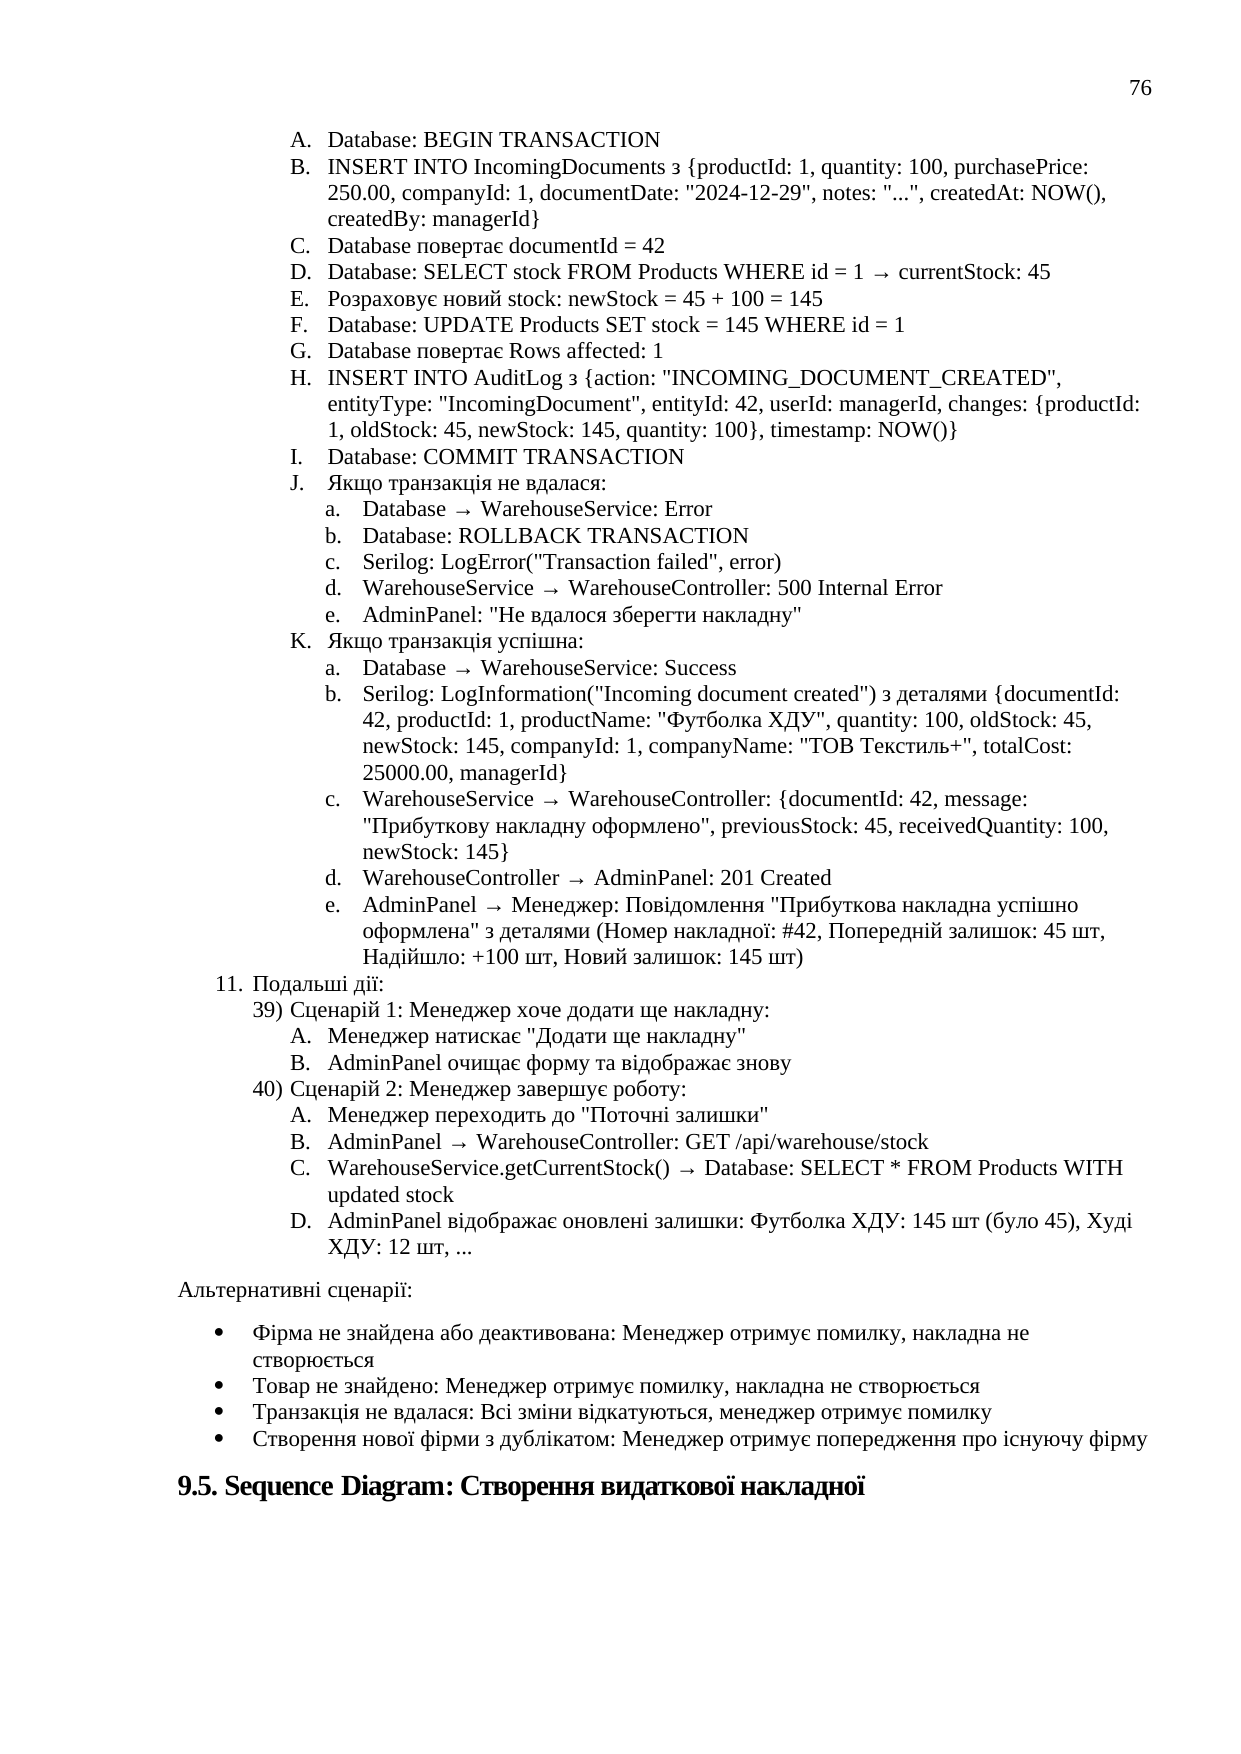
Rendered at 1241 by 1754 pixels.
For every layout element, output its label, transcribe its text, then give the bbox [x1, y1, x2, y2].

list Database: UPDATE Products SET stock = 145 WHERE id = 1 [290, 311, 1152, 337]
list AdminPanel очищає форму та відображає знову [290, 1049, 1152, 1075]
list INSERT INTO AuditLog з {action: "INCOMING_DOCUMENT_CREATED", entityType: "IncomingDocument", entityId: 42, userId: managerId, changes: {productId: 1, oldStock: 45, newStock: 145, quantity: 100}, timestamp: NOW()} [290, 364, 1152, 443]
list Створення нової фірми з дублікатом: Менеджер отримує попередження про існуючу фірму [215, 1425, 1152, 1451]
list Сценарій 1: Менеджер хоче додати ще накладну: [252, 996, 1152, 1022]
list Database: COMMIT TRANSACTION [290, 443, 1152, 469]
list Менеджер натискає "Додати ще накладну" [290, 1022, 1152, 1049]
list AdminPanel відображає оновлені залишки: Футболка ХДУ: 145 шт (було 45), Худі ХДУ: 12 шт, ... [290, 1207, 1152, 1260]
text Альтернативні сценарії: [177, 1276, 1152, 1303]
list Database: ROLLBACK TRANSACTION [325, 522, 1152, 548]
list Database → WarehouseService: Success [325, 653, 1152, 680]
list Якщо транзакція не вдалася: [290, 469, 1152, 495]
list WarehouseService → WarehouseController: 500 Internal Error [325, 574, 1152, 601]
list Фірма не знайдена або деактивована: Менеджер отримує помилку, накладна не створюється [215, 1319, 1152, 1372]
list Якщо транзакція успішна: [290, 627, 1152, 653]
list Database повертає Rows affected: 1 [290, 337, 1152, 364]
list Сценарій 2: Менеджер завершує роботу: [252, 1075, 1152, 1102]
list AdminPanel → WarehouseController: GET /api/warehouse/stock [290, 1128, 1152, 1154]
list Розраховує новий stock: newStock = 45 + 100 = 145 [290, 284, 1152, 311]
list Serilog: LogError("Transaction failed", error) [325, 548, 1152, 574]
list INSERT INTO IncomingDocuments з {productId: 1, quantity: 100, purchasePrice: 250.00, companyId: 1, documentDate: "2024-12-29", notes: "...", createdAt: NOW(), createdBy: managerId} [290, 153, 1152, 232]
list WarehouseService → WarehouseController: {documentId: 42, message: "Прибуткову накладну оформлено", previousStock: 45, receivedQuantity: 100, newStock: 145} [325, 785, 1152, 864]
list Товар не знайдено: Менеджер отримує помилку, накладна не створюється [215, 1372, 1152, 1398]
list Транзакція не вдалася: Всі зміни відкатуються, менеджер отримує помилку [215, 1398, 1152, 1425]
title 9.5. Sequence Diagram: Створення видаткової накладної [177, 1468, 1152, 1501]
list Serilog: LogInformation("Incoming document created") з деталями {documentId: 42, productId: 1, productName: "Футболка ХДУ", quantity: 100, oldStock: 45, newStock: 145, companyId: 1, companyName: "ТОВ Текстиль+", totalCost: 25000.00, managerId} [325, 680, 1152, 785]
list Подальші дії: [215, 970, 1152, 996]
list Database: SELECT stock FROM Products WHERE id = 1 → currentStock: 45 [290, 258, 1152, 284]
list AdminPanel: "Не вдалося зберегти накладну" [325, 601, 1152, 627]
list WarehouseController → AdminPanel: 201 Created [325, 864, 1152, 891]
list WarehouseService.getCurrentStock() → Database: SELECT * FROM Products WITH updated stock [290, 1154, 1152, 1207]
list Database: BEGIN TRANSACTION [290, 126, 1152, 153]
list Database → WarehouseService: Error [325, 495, 1152, 522]
list Database повертає documentId = 42 [290, 232, 1152, 258]
list Менеджер переходить до "Поточні залишки" [290, 1102, 1152, 1128]
list AdminPanel → Менеджер: Повідомлення "Прибуткова накладна успішно оформлена" з деталями (Номер накладної: #42, Попередній залишок: 45 шт, Надійшло: +100 шт, Новий залишок: 145 шт) [325, 891, 1152, 970]
